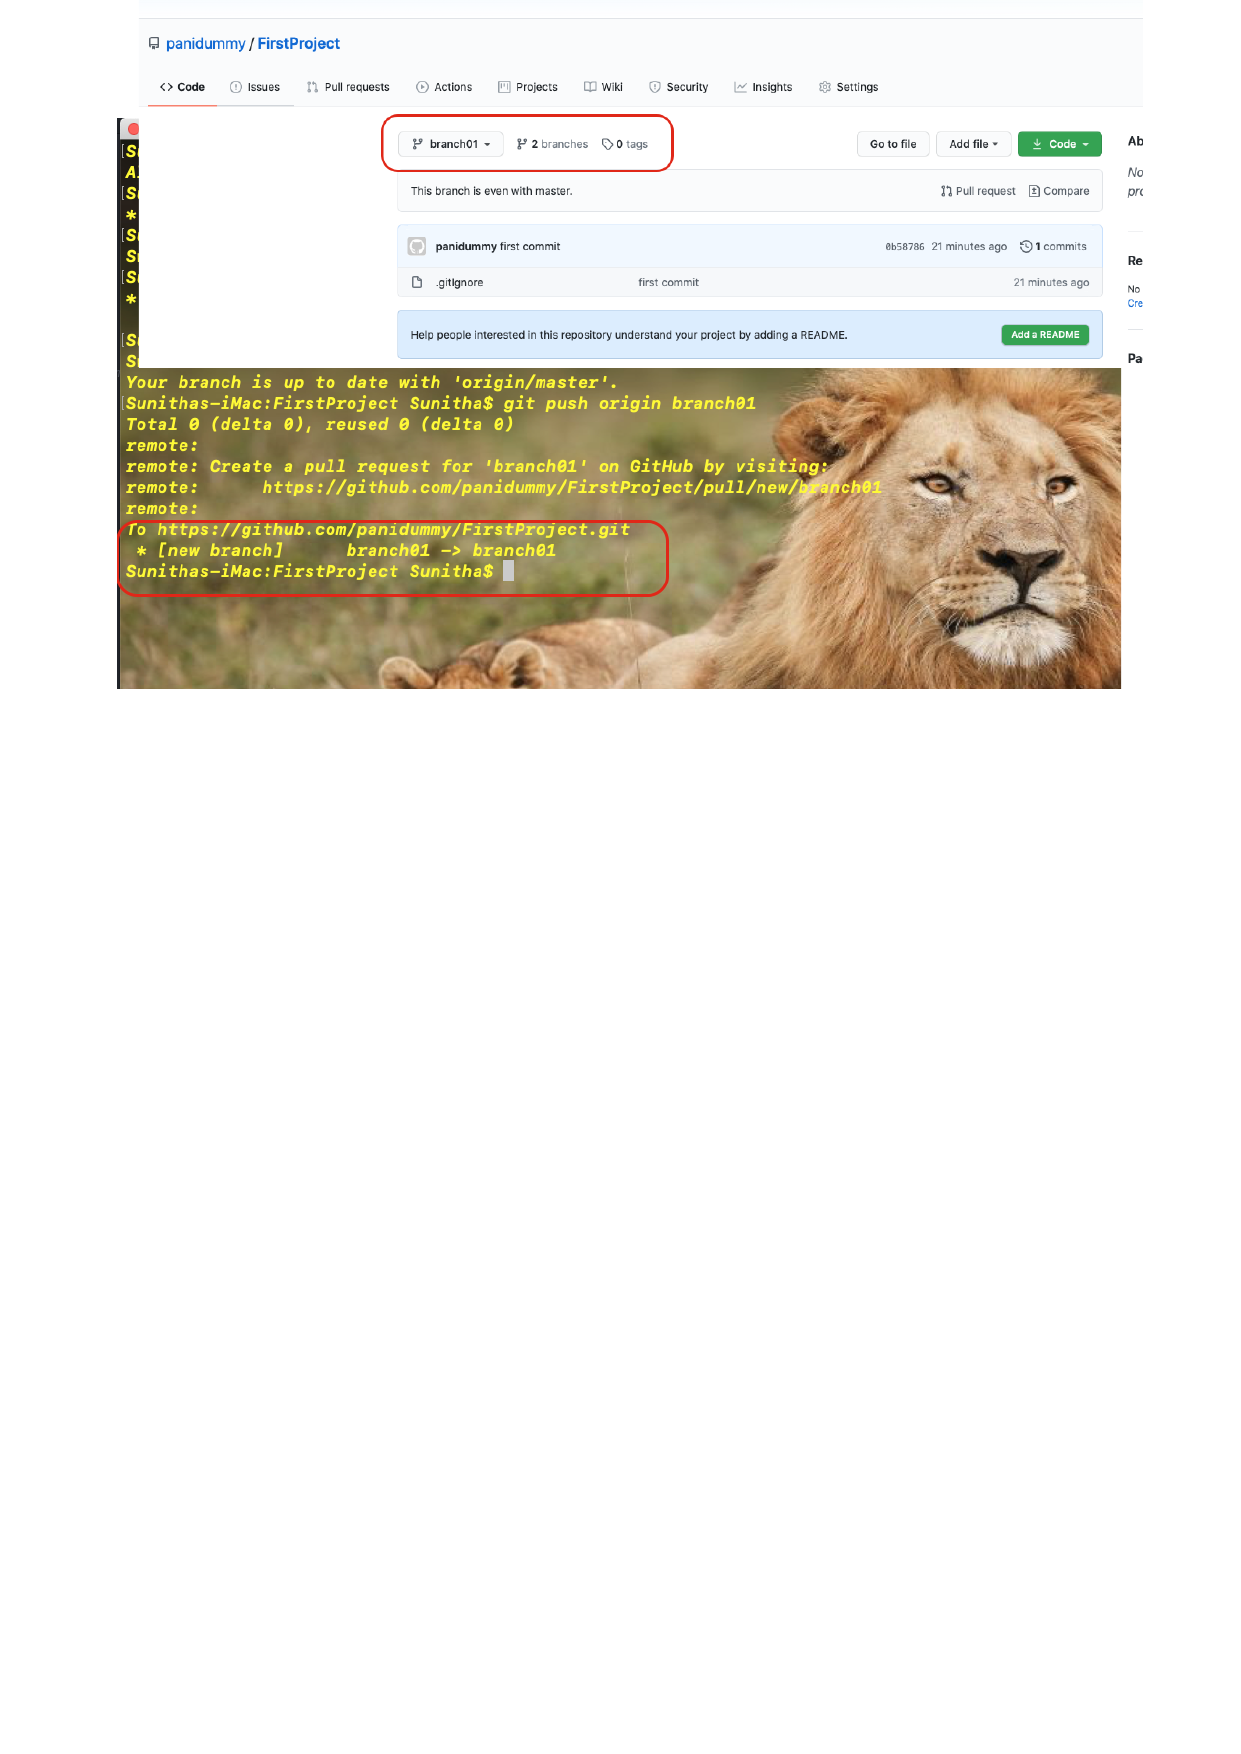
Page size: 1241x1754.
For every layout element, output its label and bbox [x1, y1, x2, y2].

picture [117, 0, 1143, 689]
